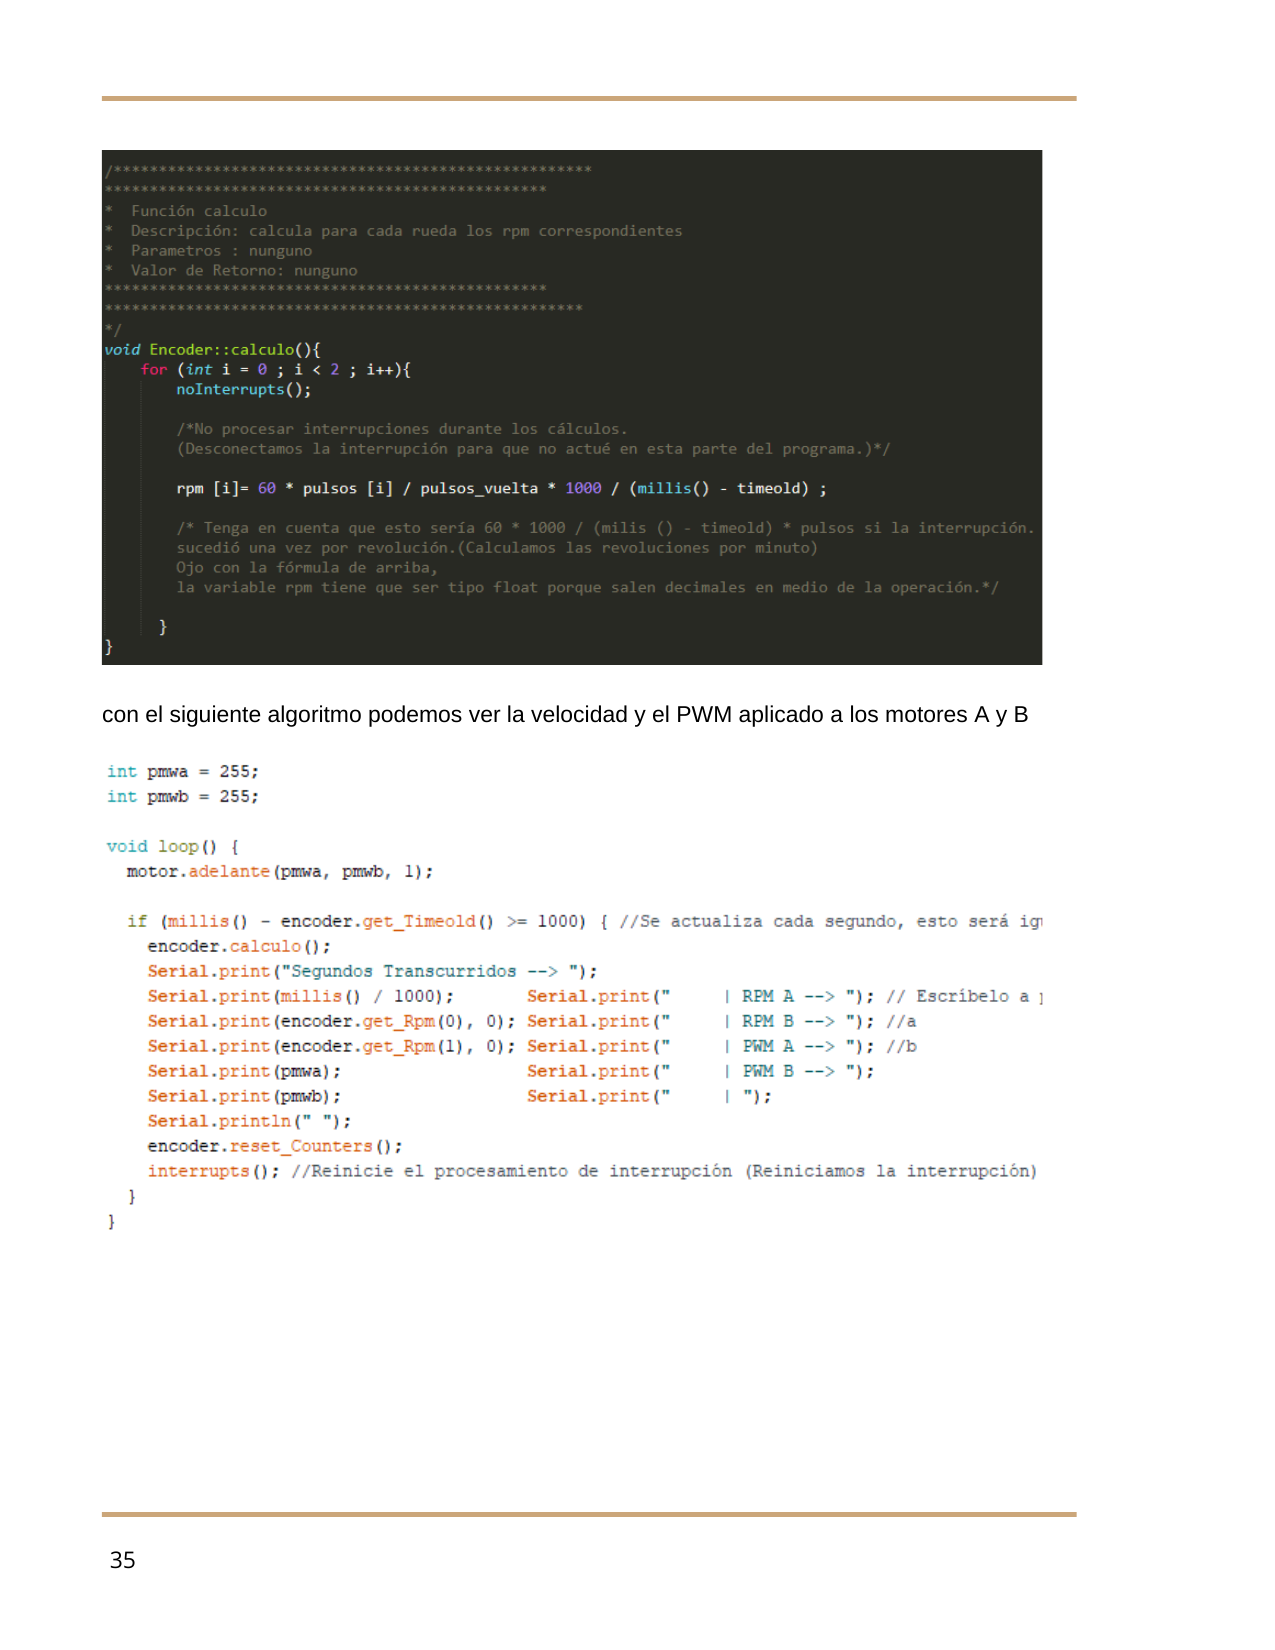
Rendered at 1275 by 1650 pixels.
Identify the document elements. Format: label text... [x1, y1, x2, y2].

text con el siguiente algoritmo podemos ver la velocidad y el PWM aplicado a los motores A y B [102, 701, 1169, 727]
picture [101, 761, 1043, 1237]
picture [101, 150, 1043, 665]
picture [101, 1512, 1077, 1517]
picture [101, 96, 1077, 101]
